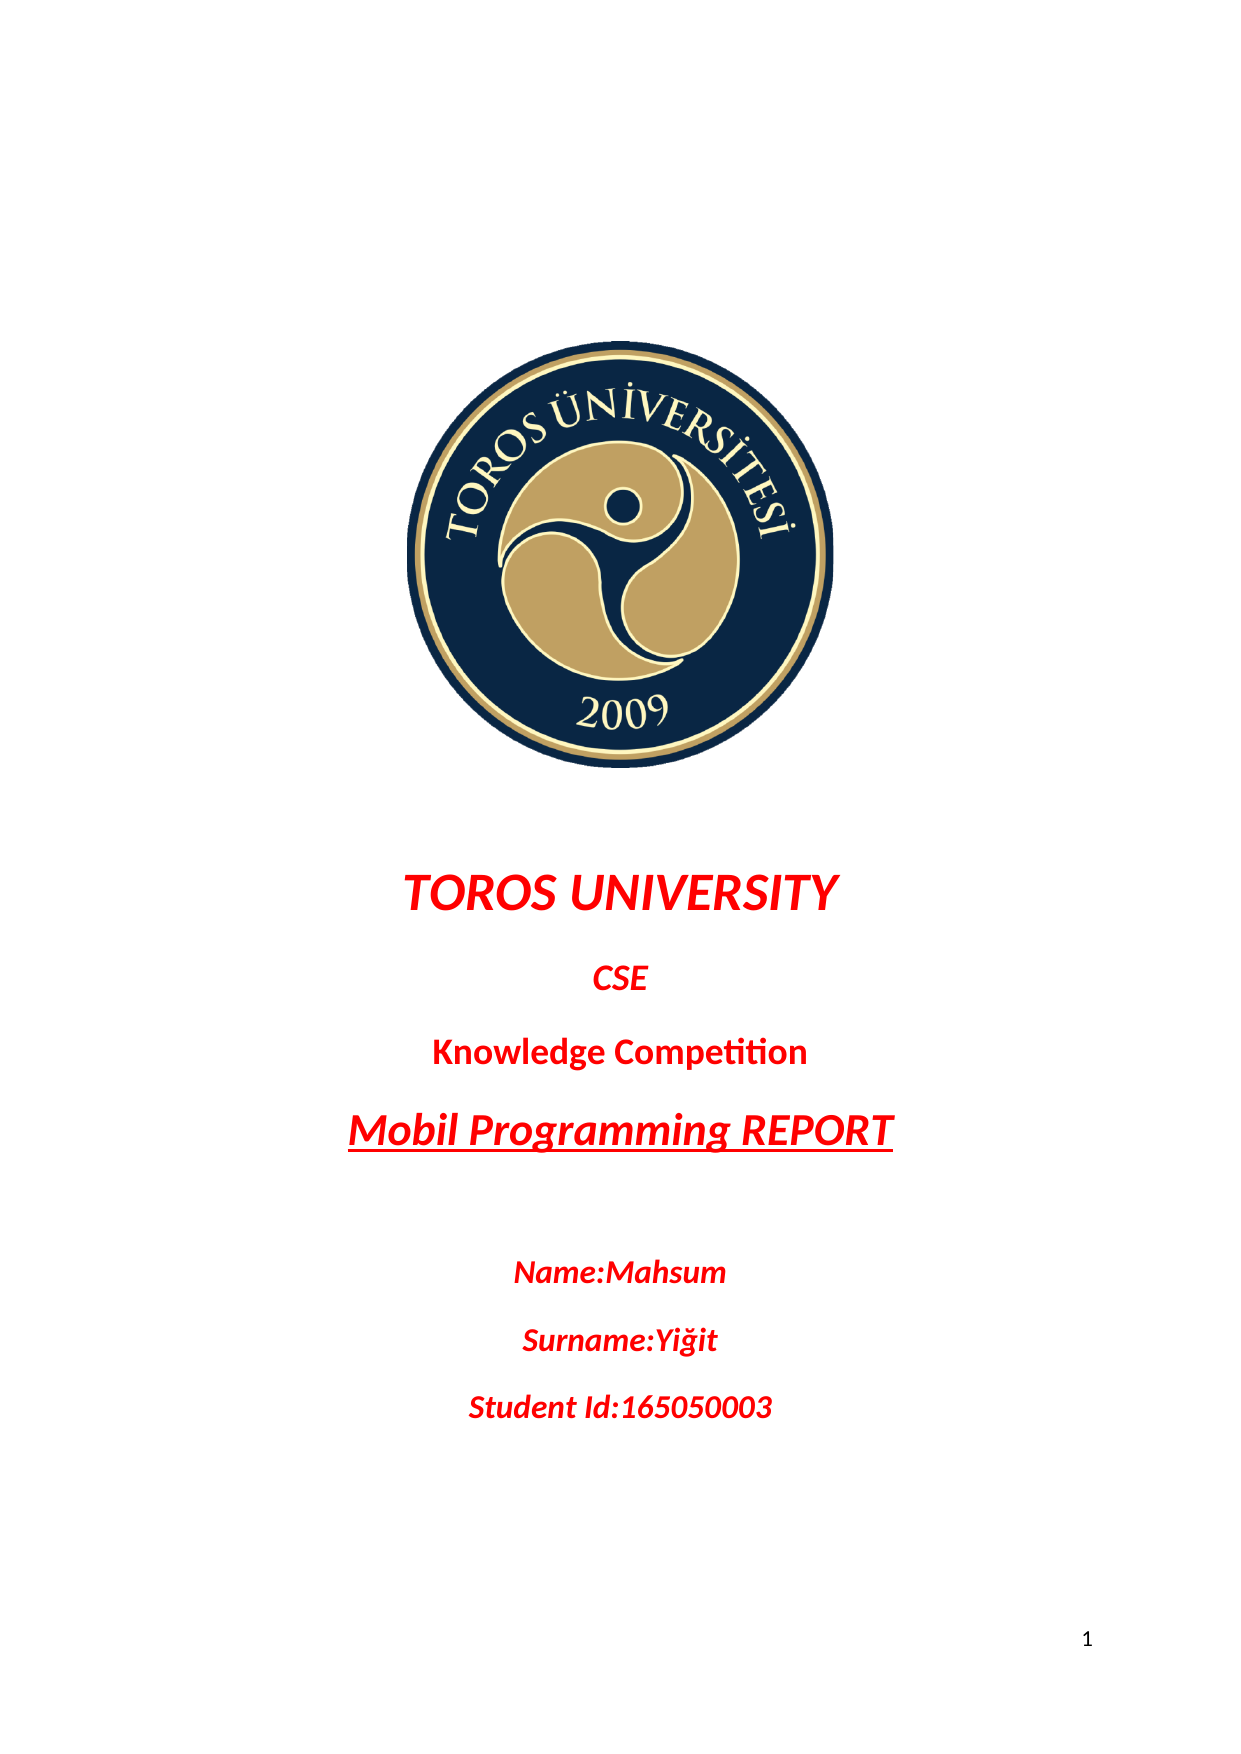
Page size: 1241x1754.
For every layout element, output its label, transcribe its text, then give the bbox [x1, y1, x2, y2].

text Mobil Programming REPORT [148, 1101, 1093, 1157]
text Student Id:165050003 [148, 1386, 1093, 1427]
text Knowledge Competition [148, 1028, 1093, 1073]
text Name:Mahsum [148, 1251, 1093, 1292]
text TOROS UNIVERSITY [148, 857, 1093, 923]
text Surname:Yiğit [148, 1318, 1093, 1359]
picture [407, 341, 834, 768]
text CSE [148, 954, 1093, 1000]
